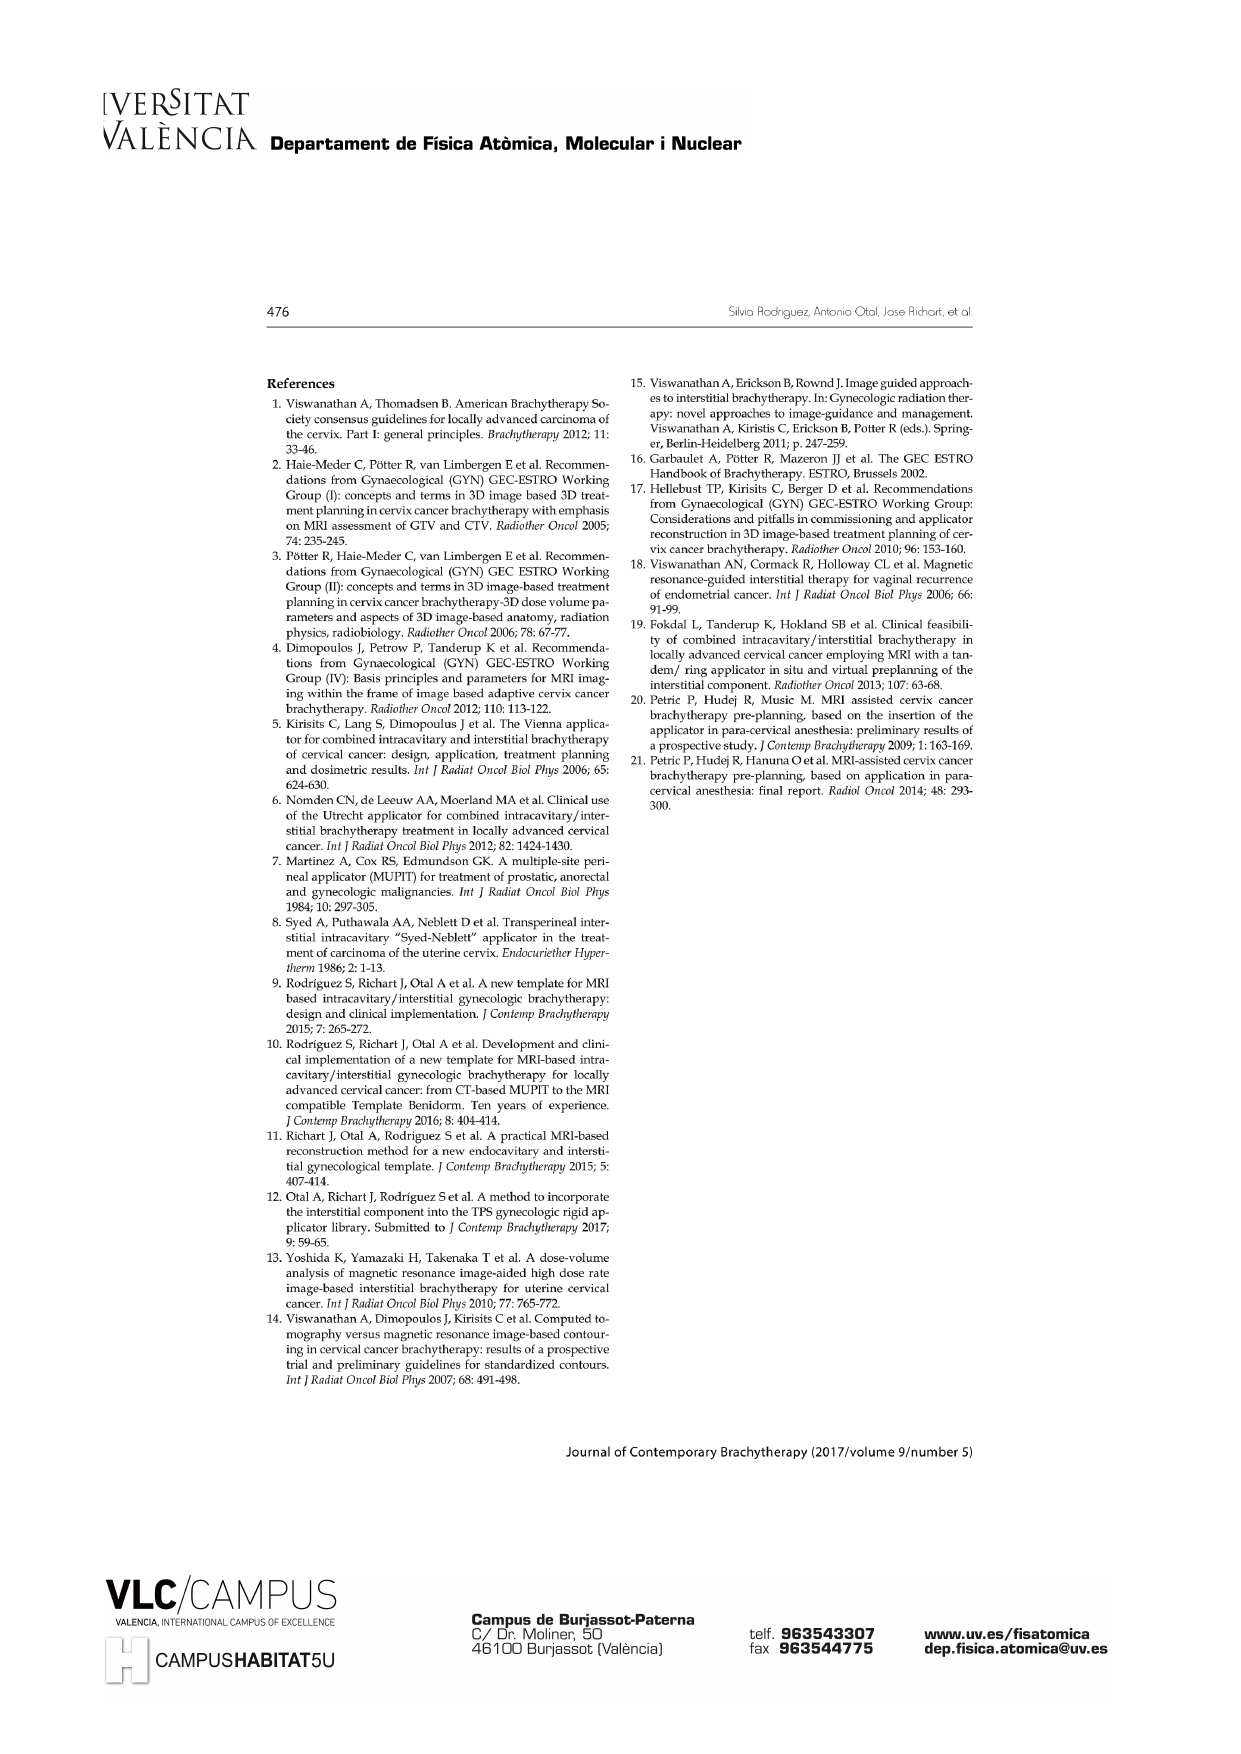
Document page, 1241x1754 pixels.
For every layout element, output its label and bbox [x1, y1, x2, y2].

picture [103, 1575, 1113, 1701]
picture [181, 241, 1080, 1512]
picture [103, 87, 748, 156]
